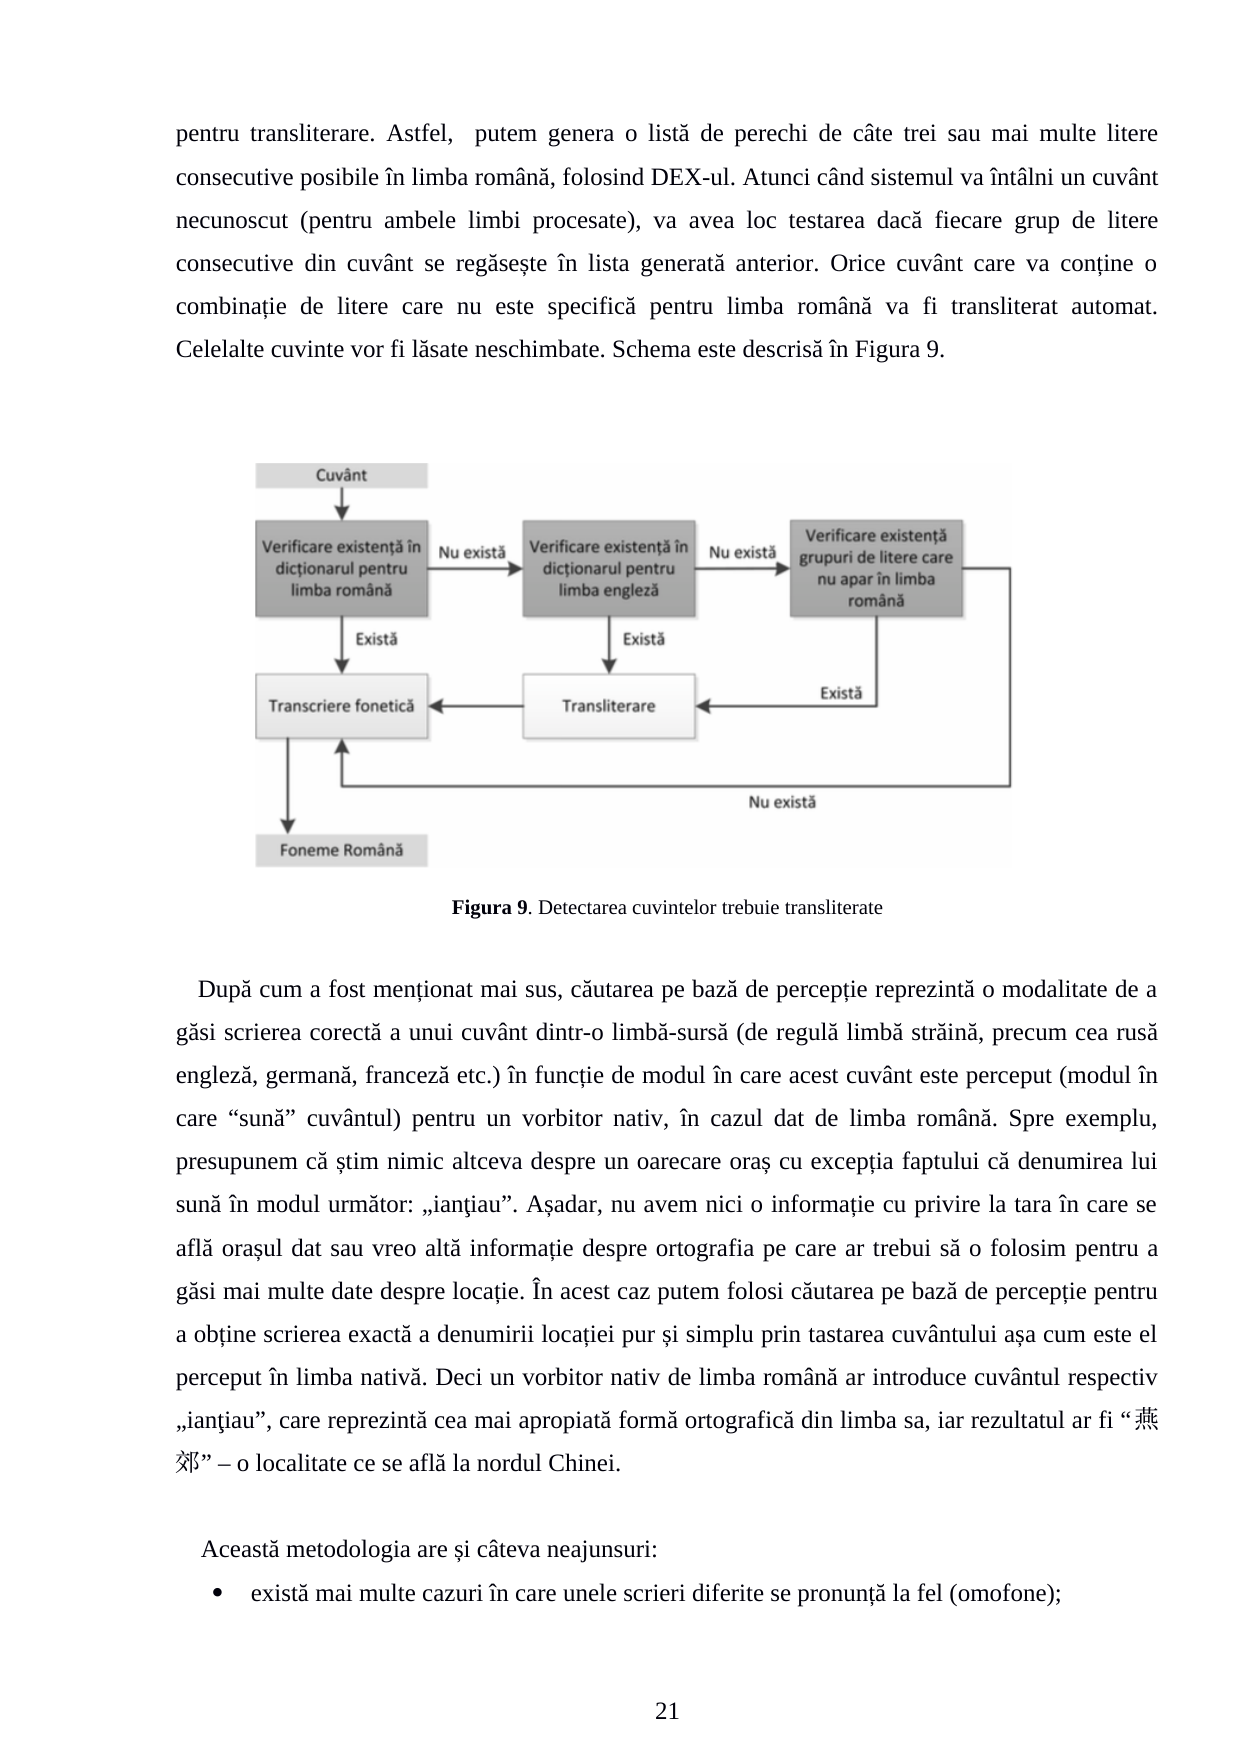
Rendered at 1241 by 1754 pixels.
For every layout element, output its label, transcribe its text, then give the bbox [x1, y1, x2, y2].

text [176, 118, 1159, 363]
text După cum a fost menționat mai sus, căutarea pe bază de percepție reprezintă o modalitate de a găsi scrierea corectă a unui cuvânt dintr-o limbă-sursă (de regulă limbă străină, precum cea rusă engleză, germană, franceză etc.) în funcție de modul în care acest cuvânt este perceput (modul în care “sună” cuvântul) pentru un vorbitor nativ, în cazul dat de limba română. Spre exemplu, presupunem că știm nimic altceva despre un oarecare oraș cu excepția faptului că denumirea lui sună în modul următor: „ianţiau”. Așadar, nu avem nici o informație cu privire la tara în care se află orașul dat sau vreo altă informație despre ortografia pe care ar trebui să o folosim pentru a găsi mai multe date despre locație. În acest caz putem folosi căutarea pe bază de percepție pentru a obține scrierea exactă a denumirii locației pur și simplu prin tastarea cuvântului așa cum este el perceput în limba nativă. Deci un vorbitor nativ de limba română ar introduce cuvântul respectiv „ianţiau”, care reprezintă cea mai apropiată formă ortografică din limba sa, iar rezultatul ar fi “燕郊” – o localitate ce se află la nordul Chinei. [176, 974, 1159, 1477]
picture [255, 463, 1080, 871]
text Figura 9. Detectarea cuvintelor trebuie transliterate [176, 895, 1159, 919]
list există mai multe cazuri în care unele scrieri diferite se pronunță la fel (omofone); [213, 1578, 1159, 1606]
text Această metodologia are și câteva neajunsuri: [176, 1534, 1159, 1563]
